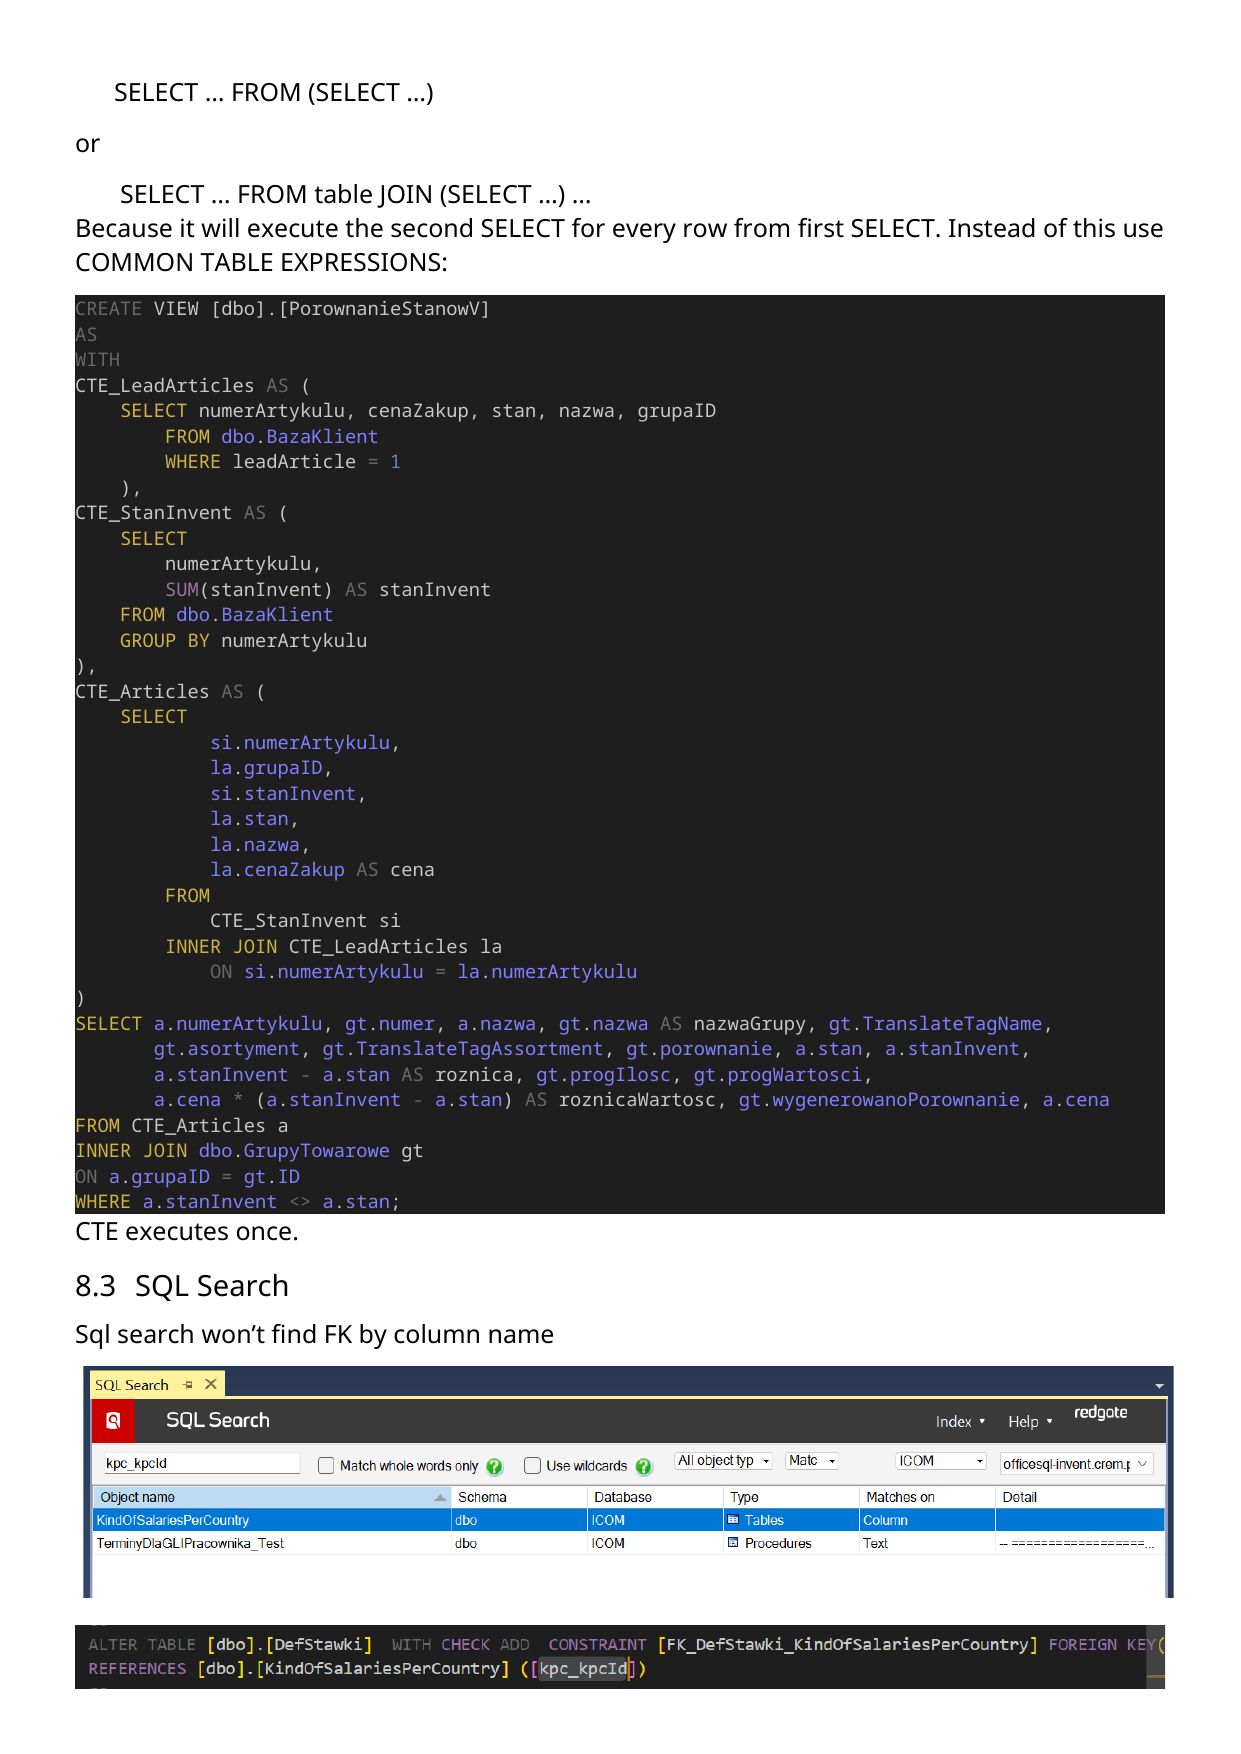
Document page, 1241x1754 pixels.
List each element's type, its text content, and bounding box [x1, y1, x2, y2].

text la.cenaZakup AS cena [75, 857, 1165, 882]
text FROM dbo.BazaKlient [75, 423, 1165, 448]
text GROUP BY numerArtykulu [75, 627, 1165, 653]
text SELECT a.numerArtykulu, gt.numer, a.nazwa, gt.nazwa AS nazwaGrupy, gt.TranslateTagName, [75, 1010, 1165, 1035]
text la.nazwa, [75, 831, 1165, 857]
picture [75, 1625, 1166, 1689]
text SELECT [75, 525, 1165, 551]
text AS [75, 321, 1165, 346]
text ), [75, 474, 1165, 499]
text si.stanInvent, [75, 780, 1165, 806]
text or [75, 126, 1165, 160]
text a.stanInvent - a.stan AS roznica, gt.progIlosc, gt.progWartosci, [75, 1061, 1165, 1086]
text la.grupaID, [75, 755, 1165, 780]
text Sql search won’t find FK by column name [75, 1317, 1165, 1351]
text si.numerArtykulu, [75, 729, 1165, 755]
text gt.asortyment, gt.TranslateTagAssortment, gt.porownanie, a.stan, a.stanInvent, [75, 1035, 1165, 1061]
picture [83, 1366, 1174, 1598]
text FROM [75, 882, 1165, 908]
text CTE executes once. [75, 1214, 1165, 1248]
text WITH [75, 346, 1165, 372]
subtitle SQL Search [75, 1265, 1165, 1304]
text CREATE VIEW [dbo].[PorownanieStanowV] [75, 295, 1165, 321]
text FROM CTE_Articles a [75, 1112, 1165, 1137]
text la.stan, [75, 806, 1165, 831]
text CTE_StanInvent si [75, 908, 1165, 933]
text SELECT [75, 704, 1165, 729]
text WHERE leadArticle = 1 [75, 448, 1165, 474]
text ), [75, 653, 1165, 678]
text INNER JOIN dbo.GrupyTowarowe gt [75, 1137, 1165, 1163]
text CTE_LeadArticles AS ( [75, 372, 1165, 397]
text ON a.grupaID = gt.ID [75, 1163, 1165, 1188]
text INNER JOIN CTE_LeadArticles la [75, 933, 1165, 959]
text ) [75, 984, 1165, 1010]
text SUM(stanInvent) AS stanInvent [75, 576, 1165, 602]
text CTE_Articles AS ( [75, 678, 1165, 704]
text a.cena * (a.stanInvent - a.stan) AS roznicaWartosc, gt.wygenerowanoPorownanie, a.cena [75, 1086, 1165, 1112]
text SELECT … FROM table JOIN (SELECT …) … Because it will execute the second SELECT for every row from first SELECT. Instead of this use COMMON TABLE EXPRESSIONS: [75, 176, 1165, 279]
text numerArtykulu, [75, 551, 1165, 576]
text CTE_StanInvent AS ( [75, 499, 1165, 525]
text WHERE a.stanInvent <> a.stan; [75, 1188, 1165, 1214]
text ON si.numerArtykulu = la.numerArtykulu [75, 959, 1165, 984]
text SELECT numerArtykulu, cenaZakup, stan, nazwa, grupaID [75, 397, 1165, 423]
text FROM dbo.BazaKlient [75, 602, 1165, 627]
text SELECT … FROM (SELECT …) [75, 75, 1165, 109]
